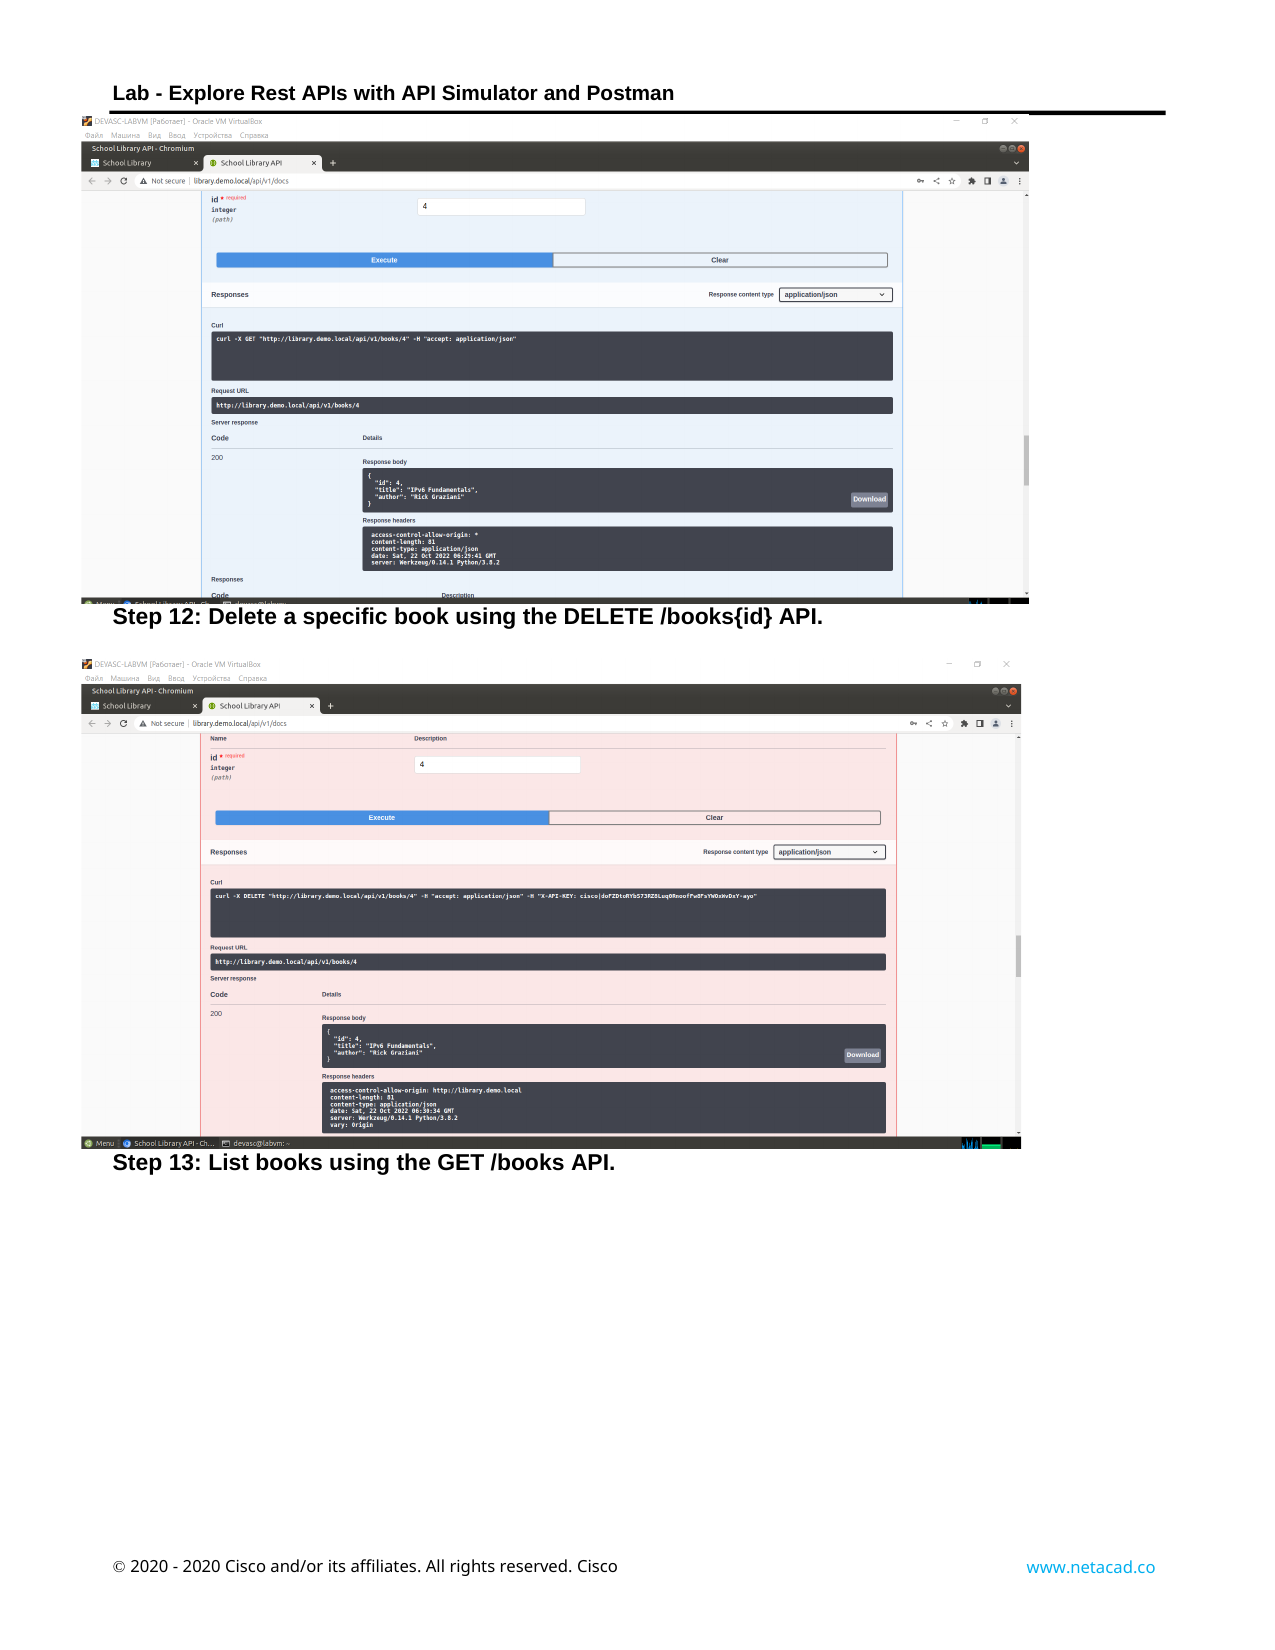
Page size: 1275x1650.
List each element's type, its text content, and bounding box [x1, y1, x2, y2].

subtitle Step 12: Delete a specific book using the DELETE /books{id} API. [112, 603, 1173, 629]
subtitle Step 13: List books using the GET /books API. [112, 1149, 1173, 1175]
picture [81, 114, 1029, 604]
picture [81, 658, 1022, 1149]
